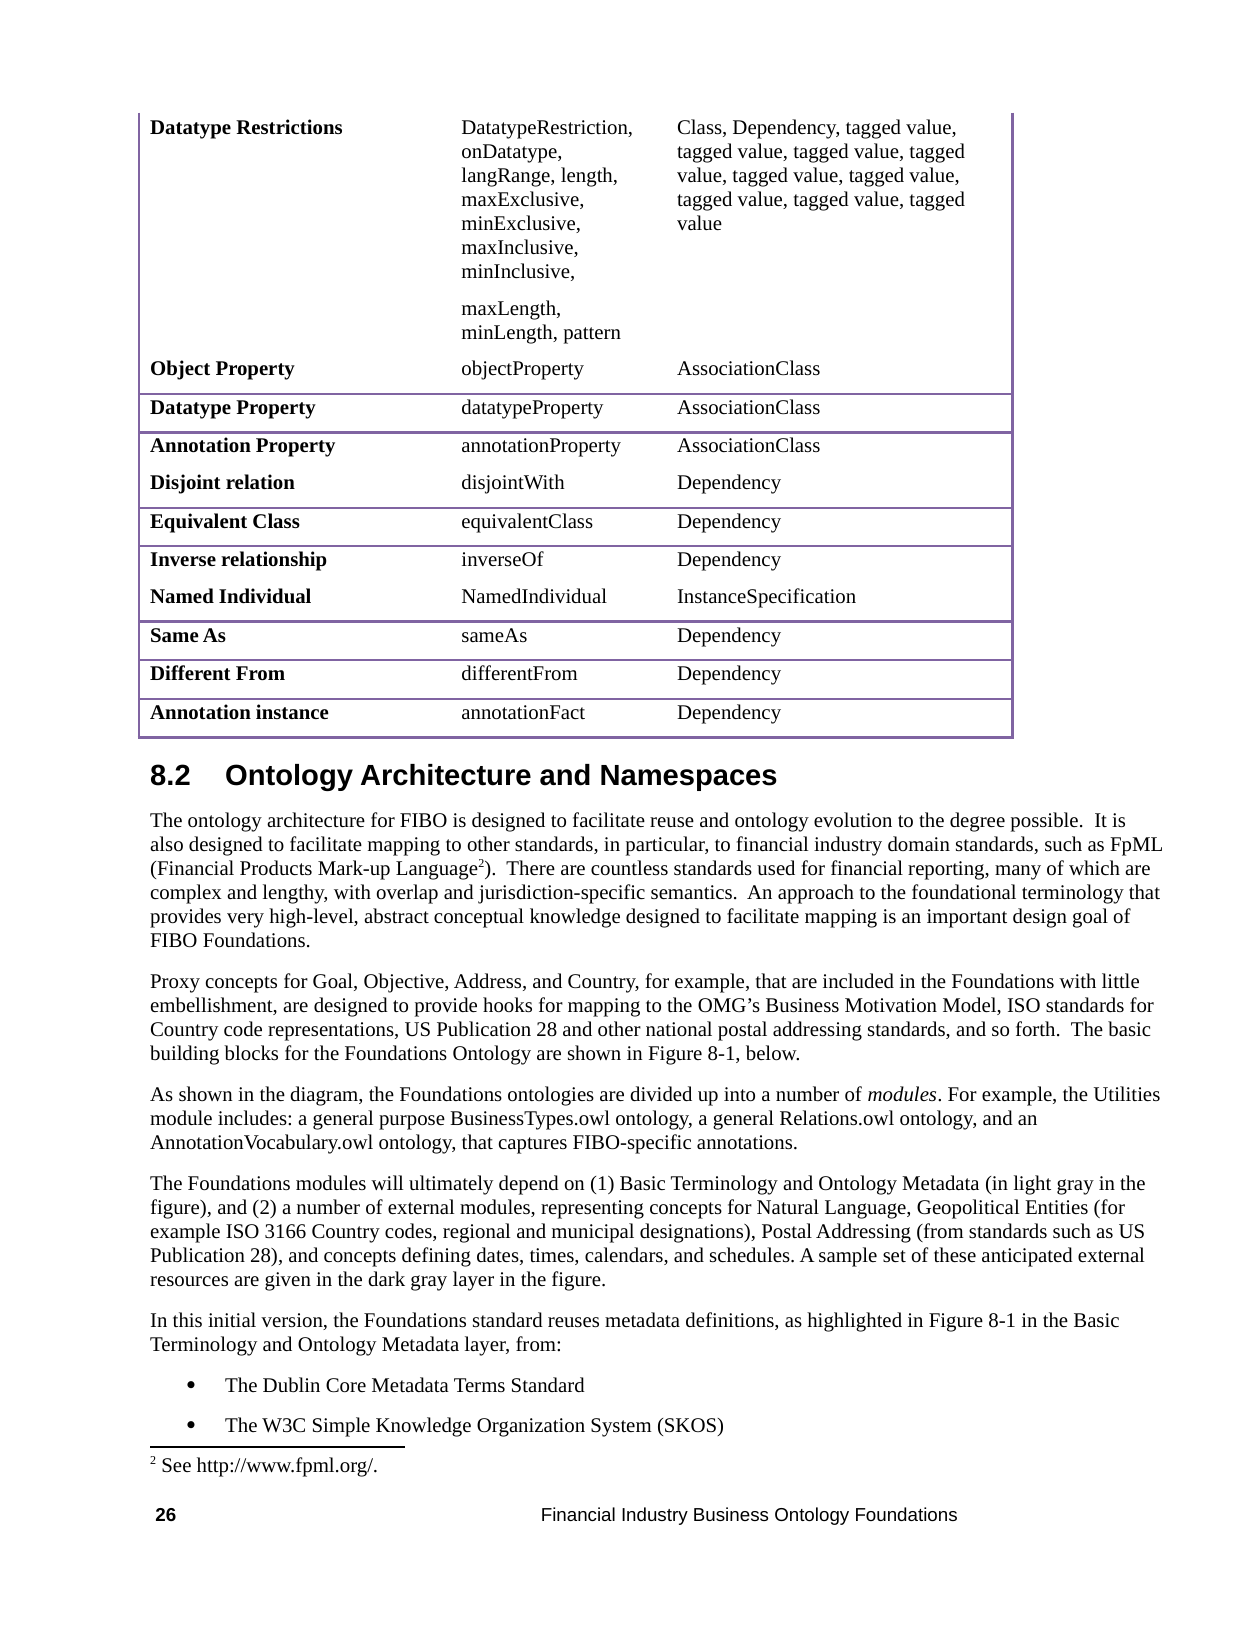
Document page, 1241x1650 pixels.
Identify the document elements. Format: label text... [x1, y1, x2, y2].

table_cell Dependency [666, 661, 1011, 698]
table_cell equivalentClass [450, 509, 666, 545]
table_cell annotationProperty [450, 434, 666, 470]
table_cell sameAs [450, 623, 666, 659]
table_cell Dependency [666, 470, 1011, 507]
table_cell Class, Dependency, tagged value, tagged value, tagged value, tagged value, tagged value, tagged value, tagged value, tagged value, tagged value [666, 113, 1011, 356]
table_cell Different From [140, 661, 450, 698]
table_cell Annotation Property [140, 434, 450, 470]
table_cell objectProperty [450, 356, 666, 393]
text As shown in the diagram, the Foundations ontologies are divided up into a number of modules. For example, the Utilities module includes: a general purpose BusinessTypes.owl ontology, a general Relations.owl ontology, and an AnnotationVocabulary.owl ontology, that captures FIBO-specific annotations. [150, 1082, 1165, 1154]
text Proxy concepts for Goal, Objective, Address, and Country, for example, that are included in the Foundations with little embellishment, are designed to provide hooks for mapping to the OMG’s Business Motivation Model, ISO standards for Country code representations, US Publication 28 and other national postal addressing standards, and so forth. The basic building blocks for the Foundations Ontology are shown in Figure 8-1, below. [150, 969, 1165, 1065]
table_cell NamedIndividual [450, 584, 666, 620]
table_cell Dependency [666, 700, 1011, 736]
table_cell Datatype Restrictions [140, 113, 450, 356]
table_cell datatypeProperty [450, 395, 666, 431]
table_cell Same As [140, 623, 450, 659]
table_cell Equivalent Class [140, 509, 450, 545]
table_cell Annotation instance [140, 700, 450, 736]
table_cell Datatype Property [140, 395, 450, 431]
list The Dublin Core Metadata Terms Standard [187, 1373, 1165, 1397]
table_cell AssociationClass [666, 356, 1011, 393]
table_cell Named Individual [140, 584, 450, 620]
table_cell differentFrom [450, 661, 666, 698]
table_cell annotationFact [450, 700, 666, 736]
list The W3C Simple Knowledge Organization System (SKOS) [187, 1413, 1165, 1437]
table_cell disjointWith [450, 470, 666, 507]
table_cell DatatypeRestriction, onDatatype, langRange, length, maxExclusive, minExclusive, maxInclusive, minInclusive, maxLength, minLength, pattern [450, 113, 666, 356]
table_cell Disjoint relation [140, 470, 450, 507]
table_cell Dependency [666, 547, 1011, 584]
text In this initial version, the Foundations standard reuses metadata definitions, as highlighted in Figure 8-1 in the Basic Terminology and Ontology Metadata layer, from: [150, 1308, 1165, 1356]
table_cell Inverse relationship [140, 547, 450, 584]
table_cell Object Property [140, 356, 450, 393]
text The ontology architecture for FIBO is designed to facilitate reuse and ontology evolution to the degree possible. It is also designed to facilitate mapping to other standards, in particular, to financial industry domain standards, such as FpML (Financial Products Mark-up Language). There are countless standards used for financial reporting, many of which are complex and lengthy, with overlap and jurisdiction-specific semantics. An approach to the foundational terminology that provides very high-level, abstract conceptual knowledge designed to facilitate mapping is an important design goal of FIBO Foundations. [150, 808, 1165, 952]
subtitle 8.2 Ontology Architecture and Namespaces [150, 758, 1165, 791]
text The Foundations modules will ultimately depend on (1) Basic Terminology and Ontology Metadata (in light gray in the figure), and (2) a number of external modules, representing concepts for Natural Language, Geopolitical Entities (for example ISO 3166 Country codes, regional and municipal designations), Postal Addressing (from standards such as US Publication 28), and concepts defining dates, times, calendars, and schedules. A sample set of these anticipated external resources are given in the dark gray layer in the figure. [150, 1171, 1165, 1291]
table_cell inverseOf [450, 547, 666, 584]
table_cell Dependency [666, 509, 1011, 545]
table_cell AssociationClass [666, 434, 1011, 470]
table_cell InstanceSpecification [666, 584, 1011, 620]
table_cell AssociationClass [666, 395, 1011, 431]
table_cell Dependency [666, 623, 1011, 659]
